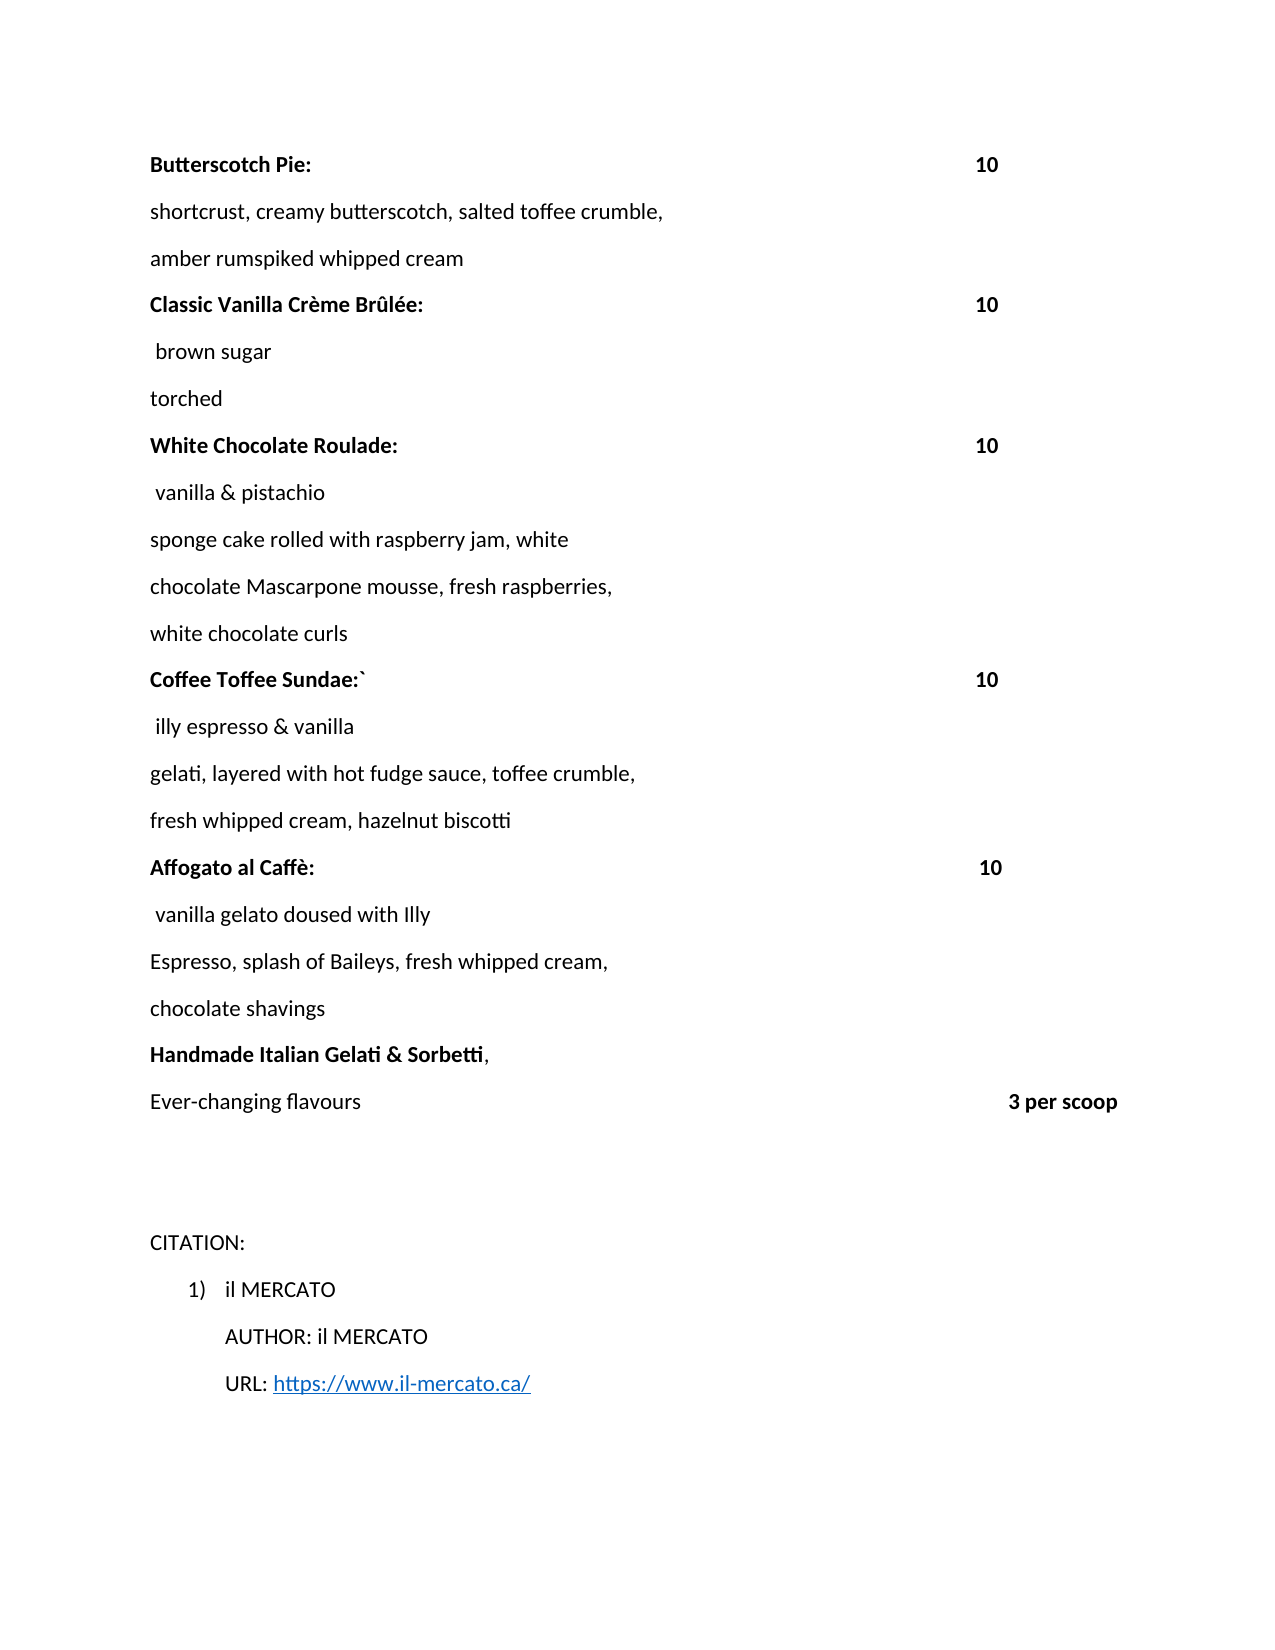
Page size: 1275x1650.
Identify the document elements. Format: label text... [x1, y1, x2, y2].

text Coffee Toffee Sundae:` 10 [150, 666, 1125, 694]
text chocolate shavings [150, 994, 1125, 1022]
text illy espresso & vanilla [150, 712, 1125, 741]
text Ever-changing flavours 3 per scoop [150, 1087, 1125, 1116]
text AUTHOR: il MERCATO [225, 1322, 1125, 1350]
text sponge cake rolled with raspberry jam, white [150, 525, 1125, 553]
text CITATION: [150, 1228, 1125, 1256]
text chocolate Mascarpone mousse, fresh raspberries, [150, 572, 1125, 600]
list il MERCATO [187, 1275, 1125, 1303]
text torched [150, 384, 1125, 412]
text vanilla gelato doused with Illy [150, 900, 1125, 928]
text Affogato al Caffè: 10 [150, 853, 1125, 881]
text Classic Vanilla Crème Brûlée: 10 [150, 291, 1125, 319]
text White Chocolate Roulade: 10 [150, 431, 1125, 459]
text shortcrust, creamy butterscotch, salted toffee crumble, [150, 197, 1125, 225]
text white chocolate curls [150, 619, 1125, 647]
text gelati, layered with hot fudge sauce, toffee crumble, [150, 759, 1125, 787]
text brown sugar [150, 337, 1125, 366]
text fresh whipped cream, hazelnut biscotti [150, 806, 1125, 834]
text Espresso, splash of Baileys, fresh whipped cream, [150, 947, 1125, 975]
text Butterscotch Pie: 10 [150, 150, 1125, 178]
text Handmade Italian Gelati & Sorbetti, [150, 1041, 1125, 1069]
text URL: https://www.il-mercato.ca/ [225, 1369, 1125, 1397]
text amber rumspiked whipped cream [150, 244, 1125, 272]
text vanilla & pistachio [150, 478, 1125, 506]
